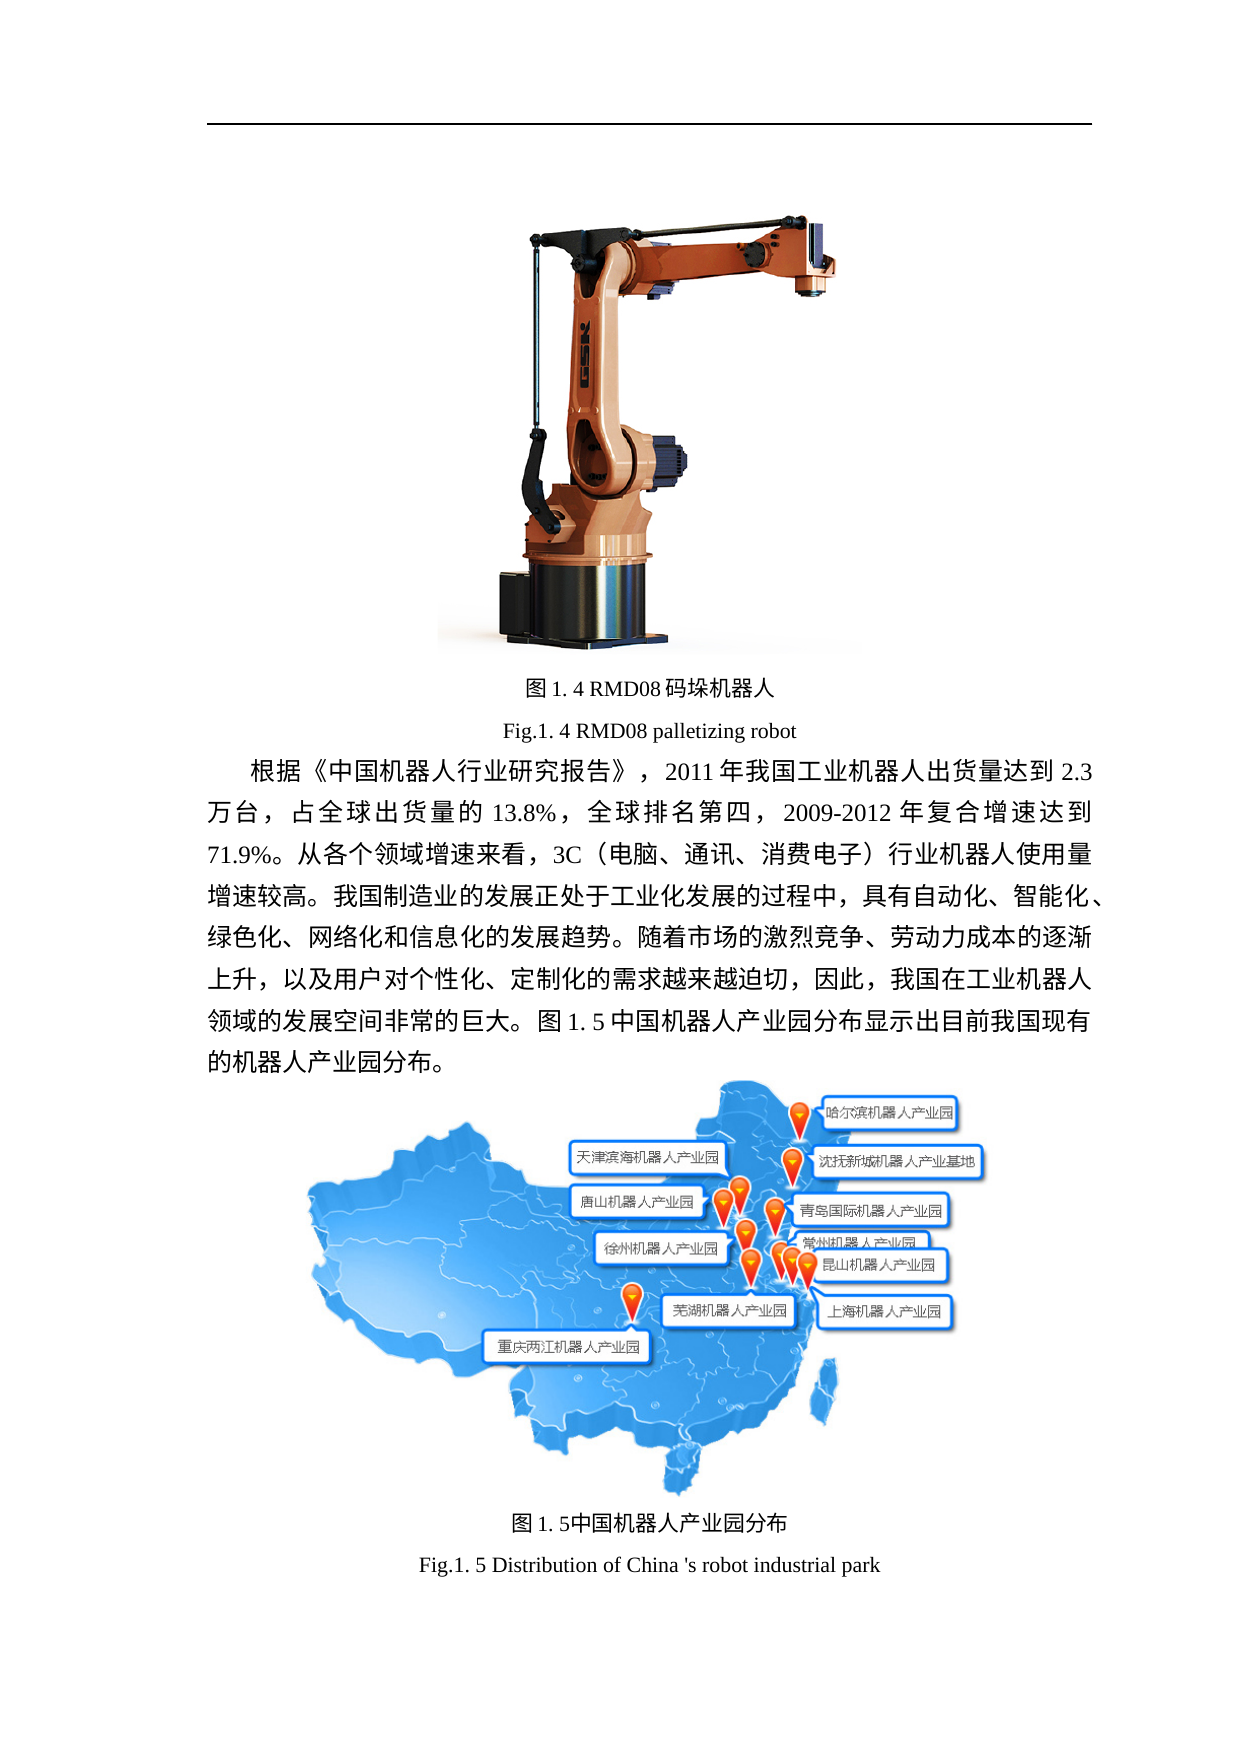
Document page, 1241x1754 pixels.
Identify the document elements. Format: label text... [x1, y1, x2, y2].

text Fig.1. 4 RMD08 palletizing robot [229, 705, 1071, 747]
text Fig.1. 5 Distribution of China 's robot industrial park [229, 1539, 1071, 1581]
text 图1. 5中国机器人产业园分布 [229, 1498, 1071, 1539]
picture [305, 1080, 994, 1498]
text 根据《中国机器人行业研究报告》，2011年我国工业机器人出货量达到2.3万台，占全球出货量的13.8%，全球排名第四，2009-2012年复合增速达到71.9%。从各个领域增速来看，3C（电脑、通讯、消费电子）行业机器人使用量增速较高。我国制造业的发展正处于工业化发展的过程中，具有自动化、智能化、绿色化、网络化和信息化的发展趋势。随着市场的激烈竞争、劳动力成本的逐渐上升，以及用户对个性化、定制化的需求越来越迫切，因此，我国在工业机器人领域的发展空间非常的巨大。图1. 5显示出目前我国现有的机器人产业园分布。 [207, 747, 1092, 1080]
picture [437, 177, 862, 664]
text 图1. 4 RMD08码垛机器人 [229, 663, 1071, 705]
